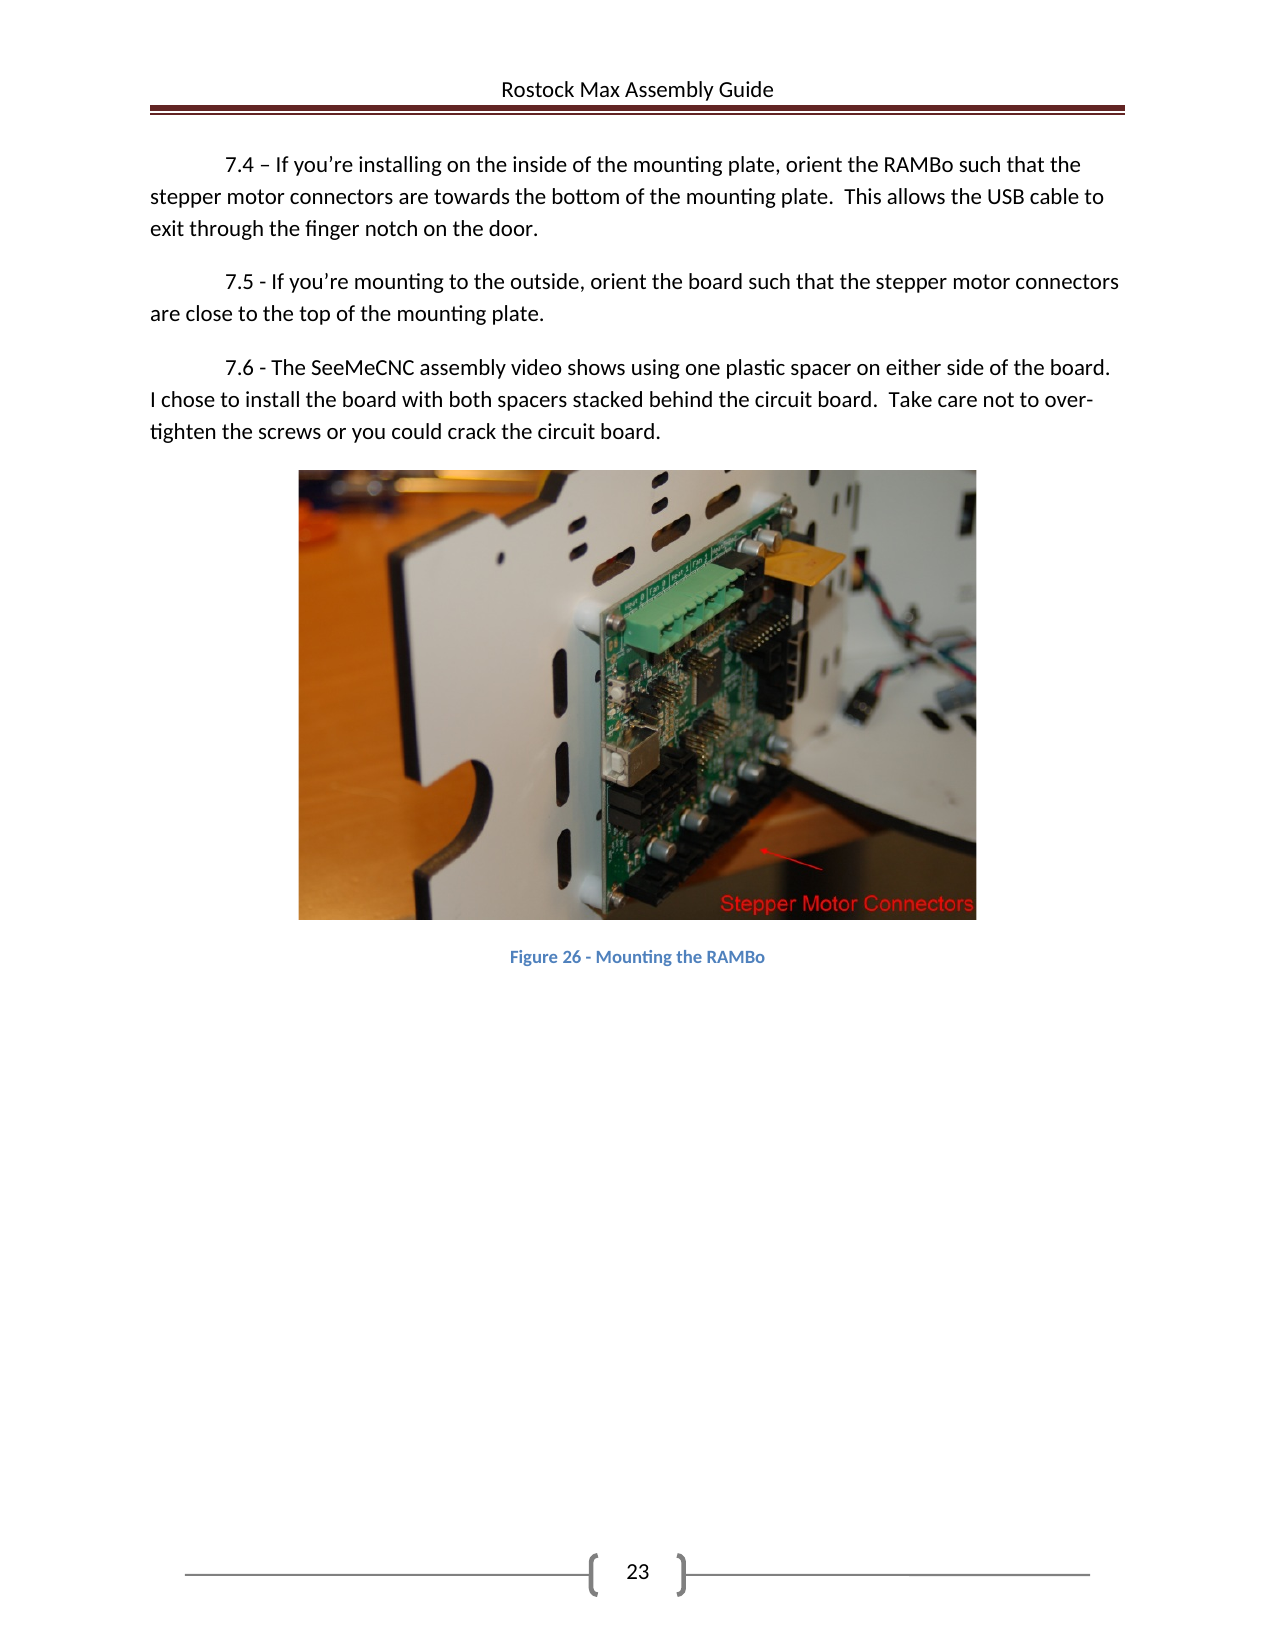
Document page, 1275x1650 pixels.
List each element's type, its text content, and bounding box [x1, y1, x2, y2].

picture [298, 470, 977, 920]
text 7.4 – If you’re installing on the inside of the mounting plate, orient the RAMBo such that the stepper motor connectors are towards the bottom of the mounting plate. This allows the USB cable to exit through the finger notch on the door. [150, 150, 1125, 242]
text 7.5 - If you’re mounting to the outside, orient the board such that the stepper motor connectors are close to the top of the mounting plate. [150, 267, 1125, 328]
text 7.6 - The SeeMeCNC assembly video shows using one plastic spacer on either side of the board. I chose to install the board with both spacers stacked behind the circuit board. Take care not to over-tighten the screws or you could crack the circuit board. [150, 353, 1125, 445]
text Figure 26 - Mounting the RAMBo [150, 945, 1125, 968]
